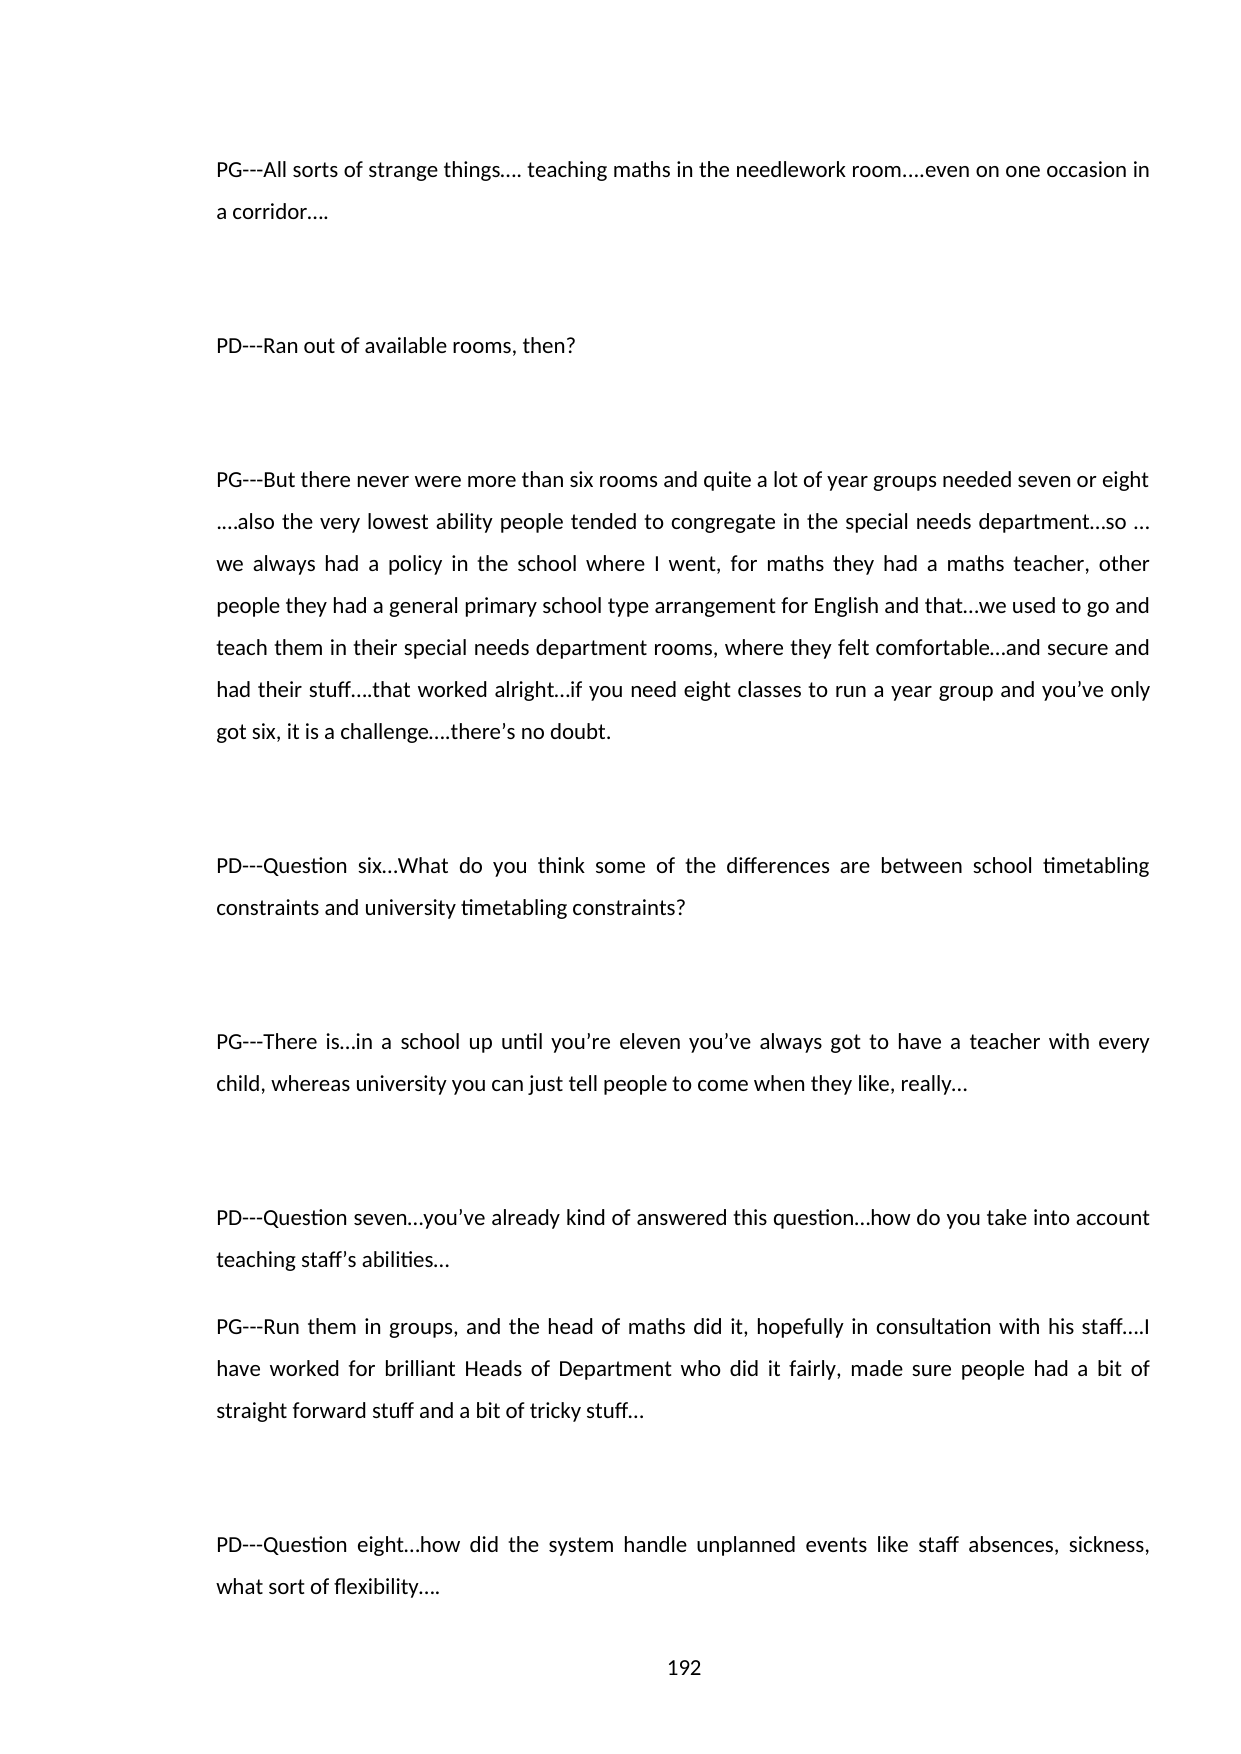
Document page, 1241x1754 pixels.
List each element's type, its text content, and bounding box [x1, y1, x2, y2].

text PD---Question six…What do you think some of the differences are between school timetabling constraints and university timetabling constraints? [216, 851, 1152, 921]
text PG---All sorts of strange things…. teaching maths in the needlework room....even on one occasion in a corridor…. [216, 156, 1152, 226]
text PG---But there never were more than six rooms and quite a lot of year groups needed seven or eight .…also the very lowest ability people tended to congregate in the special needs department…so …we always had a policy in the school where I went, for maths they had a maths teacher, other people they had a general primary school type arrangement for English and that…we used to go and teach them in their special needs department rooms, where they felt comfortable…and secure and had their stuff….that worked alright…if you need eight classes to run a year group and you’ve only got six, it is a challenge….there’s no doubt. [216, 465, 1152, 745]
text PD---Ran out of available rooms, then? [216, 331, 1152, 359]
text PD---Question seven…you’ve already kind of answered this question…how do you take into account teaching staff’s abilities… [216, 1203, 1152, 1273]
text PG---There is…in a school up until you’re eleven you’ve always got to have a teacher with every child, whereas university you can just tell people to come when they like, really… [216, 1027, 1152, 1097]
text PD---Question eight…how did the system handle unplanned events like staff absences, sickness, what sort of flexibility…. [216, 1530, 1152, 1600]
text PG---Run them in groups, and the head of maths did it, hopefully in consultation with his staff….I have worked for brilliant Heads of Department who did it fairly, made sure people had a bit of straight forward stuff and a bit of tricky stuff… [216, 1312, 1152, 1424]
